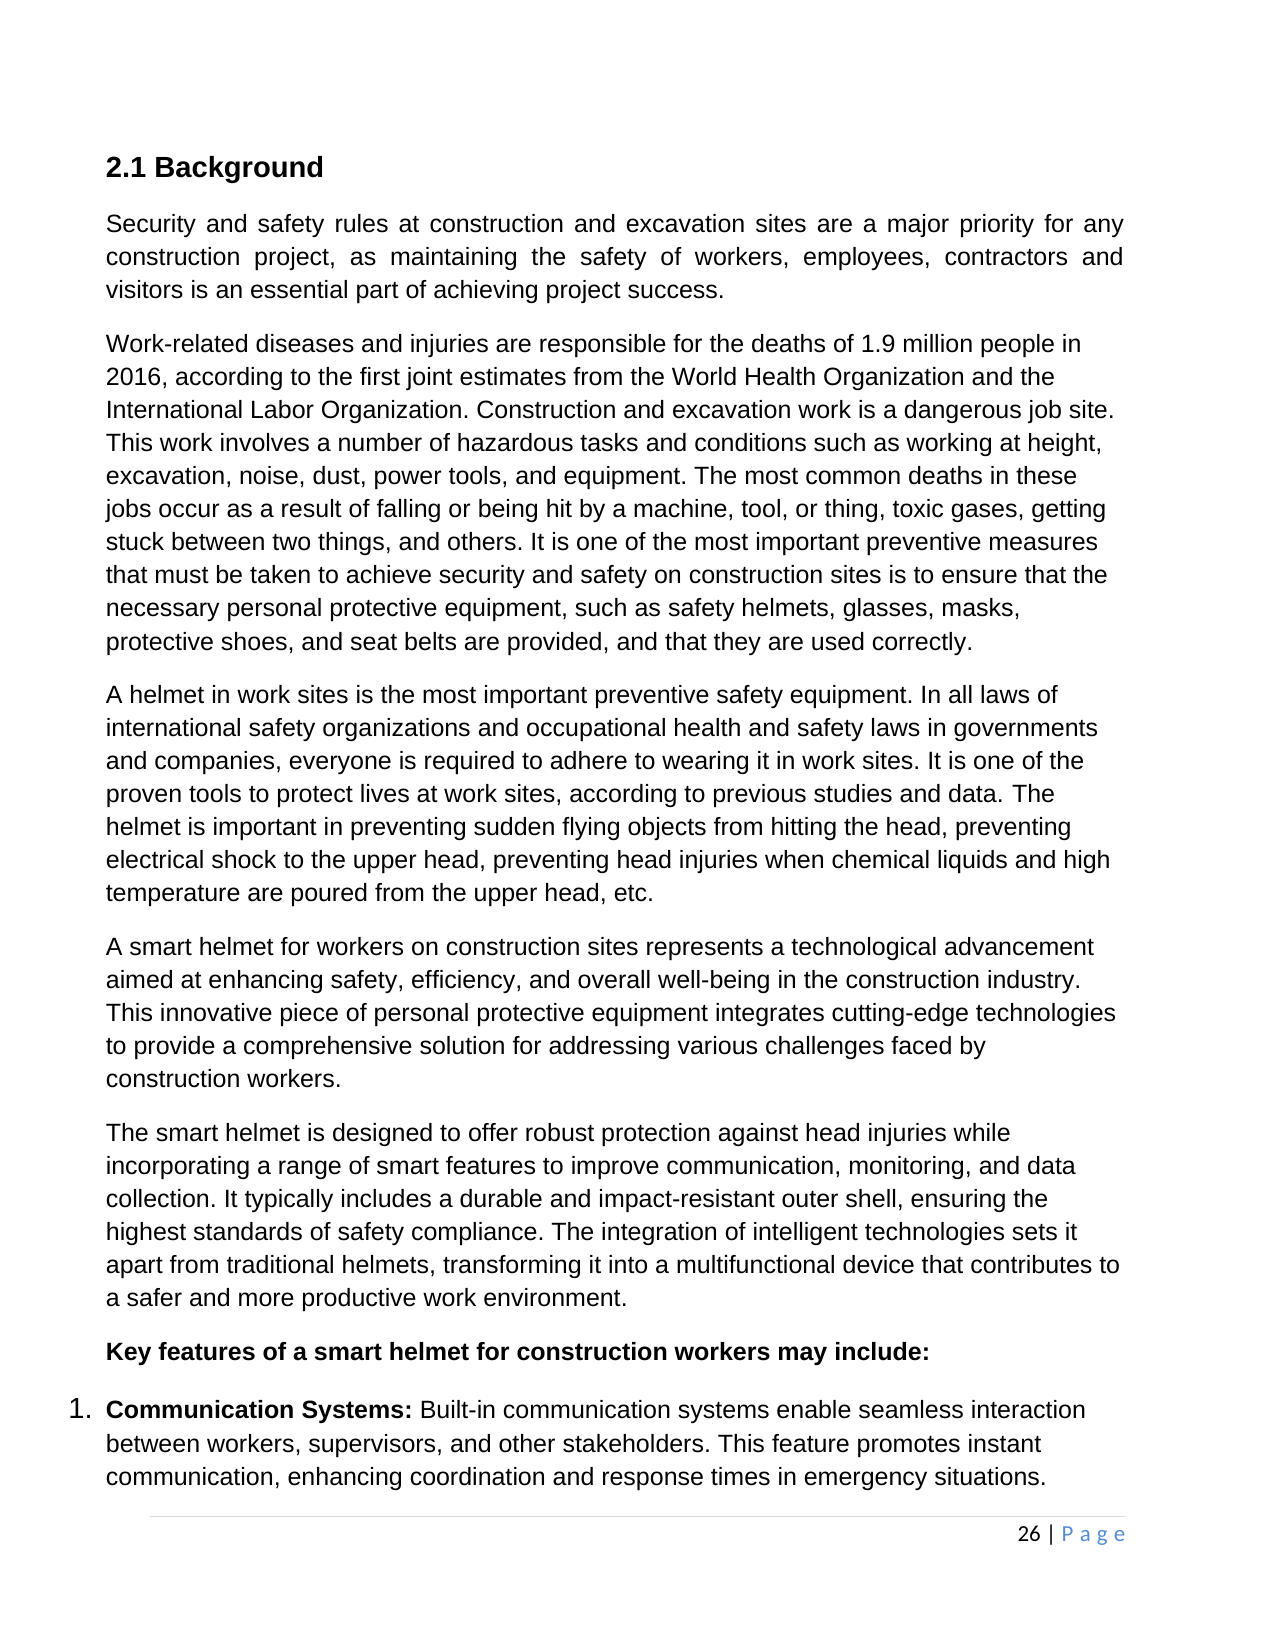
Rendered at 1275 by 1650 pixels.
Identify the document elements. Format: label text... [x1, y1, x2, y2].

text Key features of a smart helmet for construction workers may include: [106, 1337, 1125, 1366]
text A smart helmet for workers on construction sites represents a technological advancement aimed at enhancing safety, efficiency, and overall well-being in the construction industry. This innovative piece of personal protective equipment integrates cutting-edge technologies to provide a comprehensive solution for addressing various challenges faced by construction workers. [106, 932, 1125, 1093]
text Work-related diseases and injuries are responsible for the deaths of 1.9 million people in 2016, according to the first joint estimates from the World Health Organization and the International Labor Organization. Construction and excavation work is a dangerous job site. This work involves a number of hazardous tasks and conditions such as working at height, excavation, noise, dust, power tools, and equipment. The most common deaths in these jobs occur as a result of falling or being hit by a machine, tool, or thing, toxic gases, getting stuck between two things, and others. It is one of the most important preventive measures that must be taken to achieve security and safety on construction sites is to ensure that the necessary personal protective equipment, such as safety helmets, glasses, masks, protective shoes, and seat belts are provided, and that they are used correctly. [106, 329, 1125, 655]
text A helmet in work sites is the most important preventive safety equipment. In all laws of international safety organizations and occupational health and safety laws in governments and companies, everyone is required to adhere to wearing it in work sites. It is one of the proven tools to protect lives at work sites, according to previous studies and data. The helmet is important in preventing sudden flying objects from hitting the head, preventing electrical shock to the upper head, preventing head injuries when chemical liquids and high temperature are poured from the upper head, etc. [106, 680, 1125, 907]
text Security and safety rules at construction and excavation sites are a major priority for any construction project, as maintaining the safety of workers, employees, contractors and visitors is an essential part of achieving project success. [106, 209, 1125, 304]
text The smart helmet is designed to offer robust protection against head injuries while incorporating a range of smart features to improve communication, monitoring, and data collection. It typically includes a durable and impact-resistant outer shell, ensuring the highest standards of safety compliance. The integration of intelligent technologies sets it apart from traditional helmets, transforming it into a multifunctional device that contributes to a safer and more productive work environment. [106, 1118, 1125, 1312]
text 2.1 Background [106, 150, 1125, 183]
list Communication Systems: Built-in communication systems enable seamless interaction between workers, supervisors, and other stakeholders. This feature promotes instant communication, enhancing coordination and response times in emergency situations. [68, 1391, 1125, 1491]
